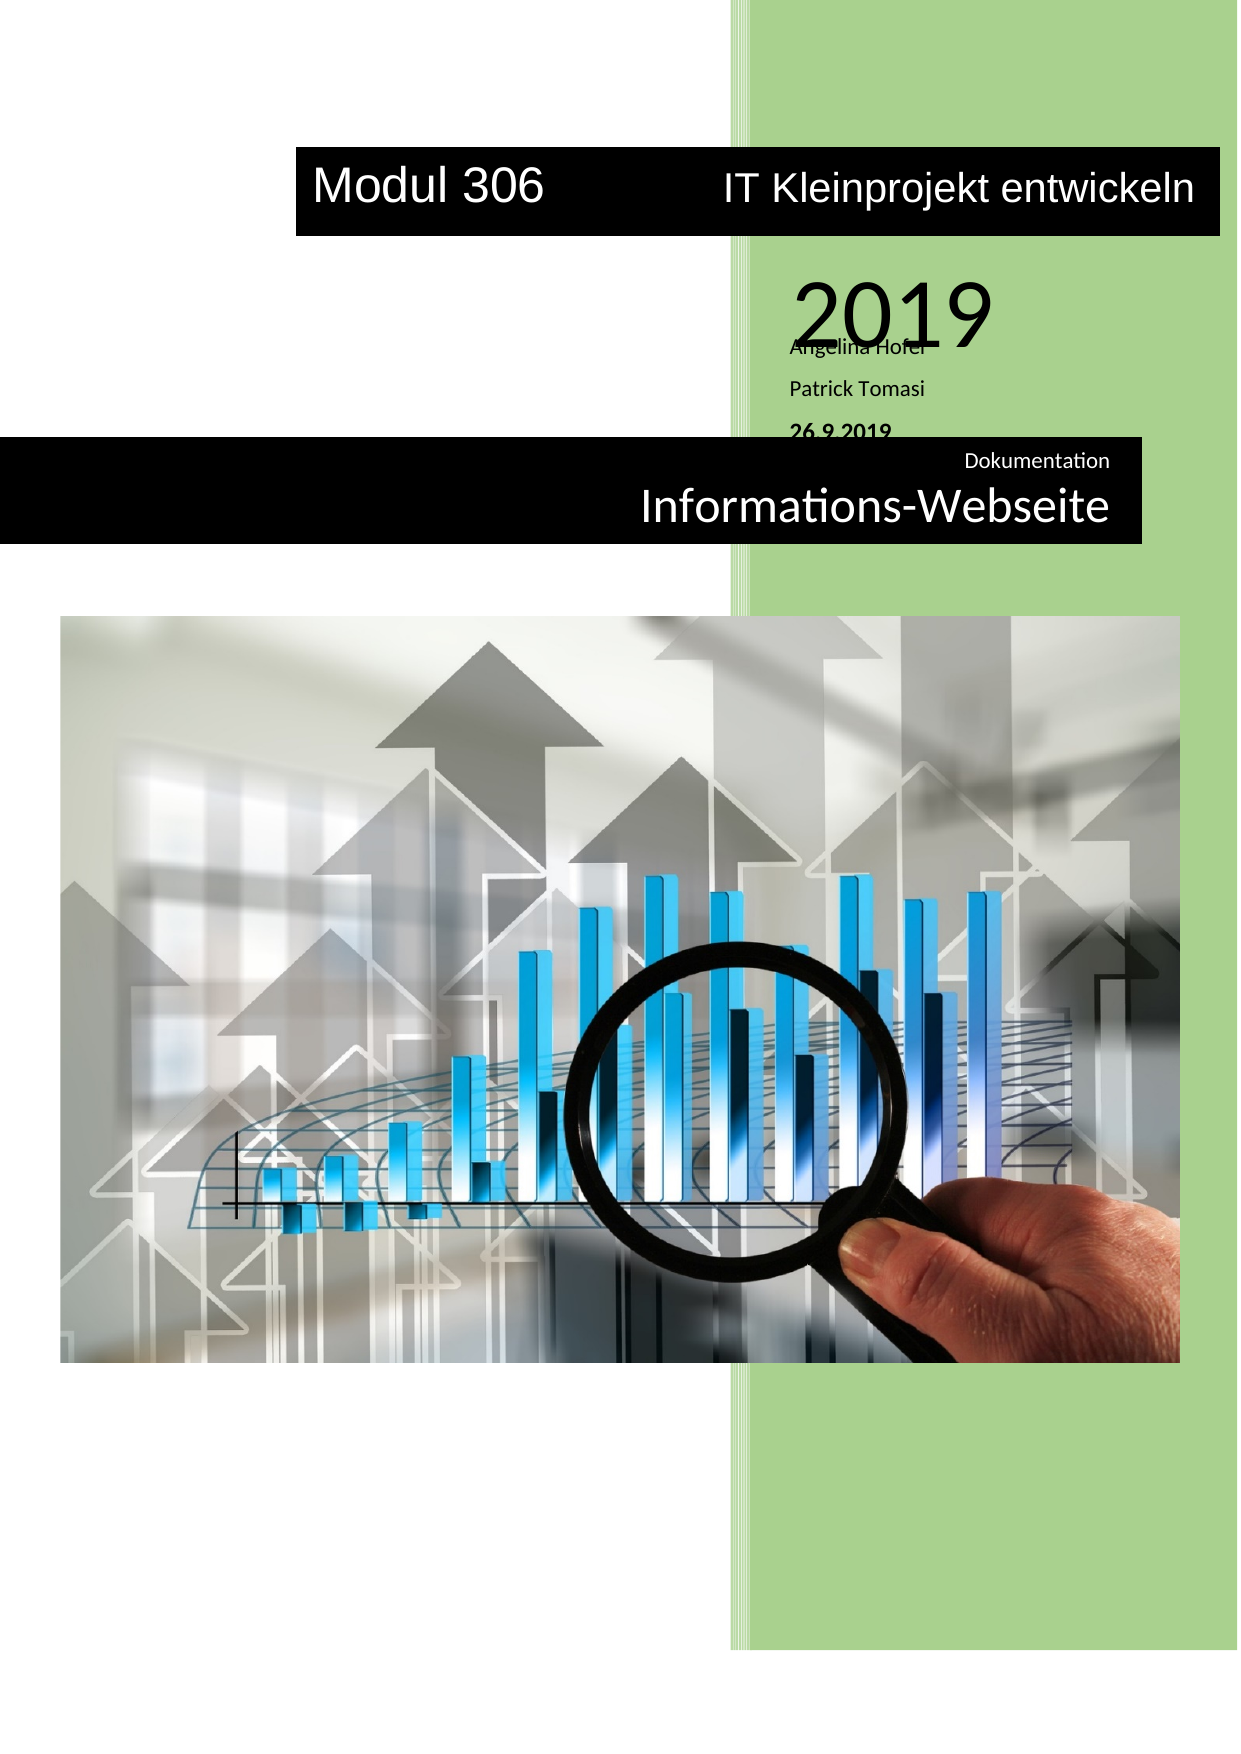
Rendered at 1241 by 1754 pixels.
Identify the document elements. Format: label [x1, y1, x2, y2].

picture [60, 616, 1180, 1363]
